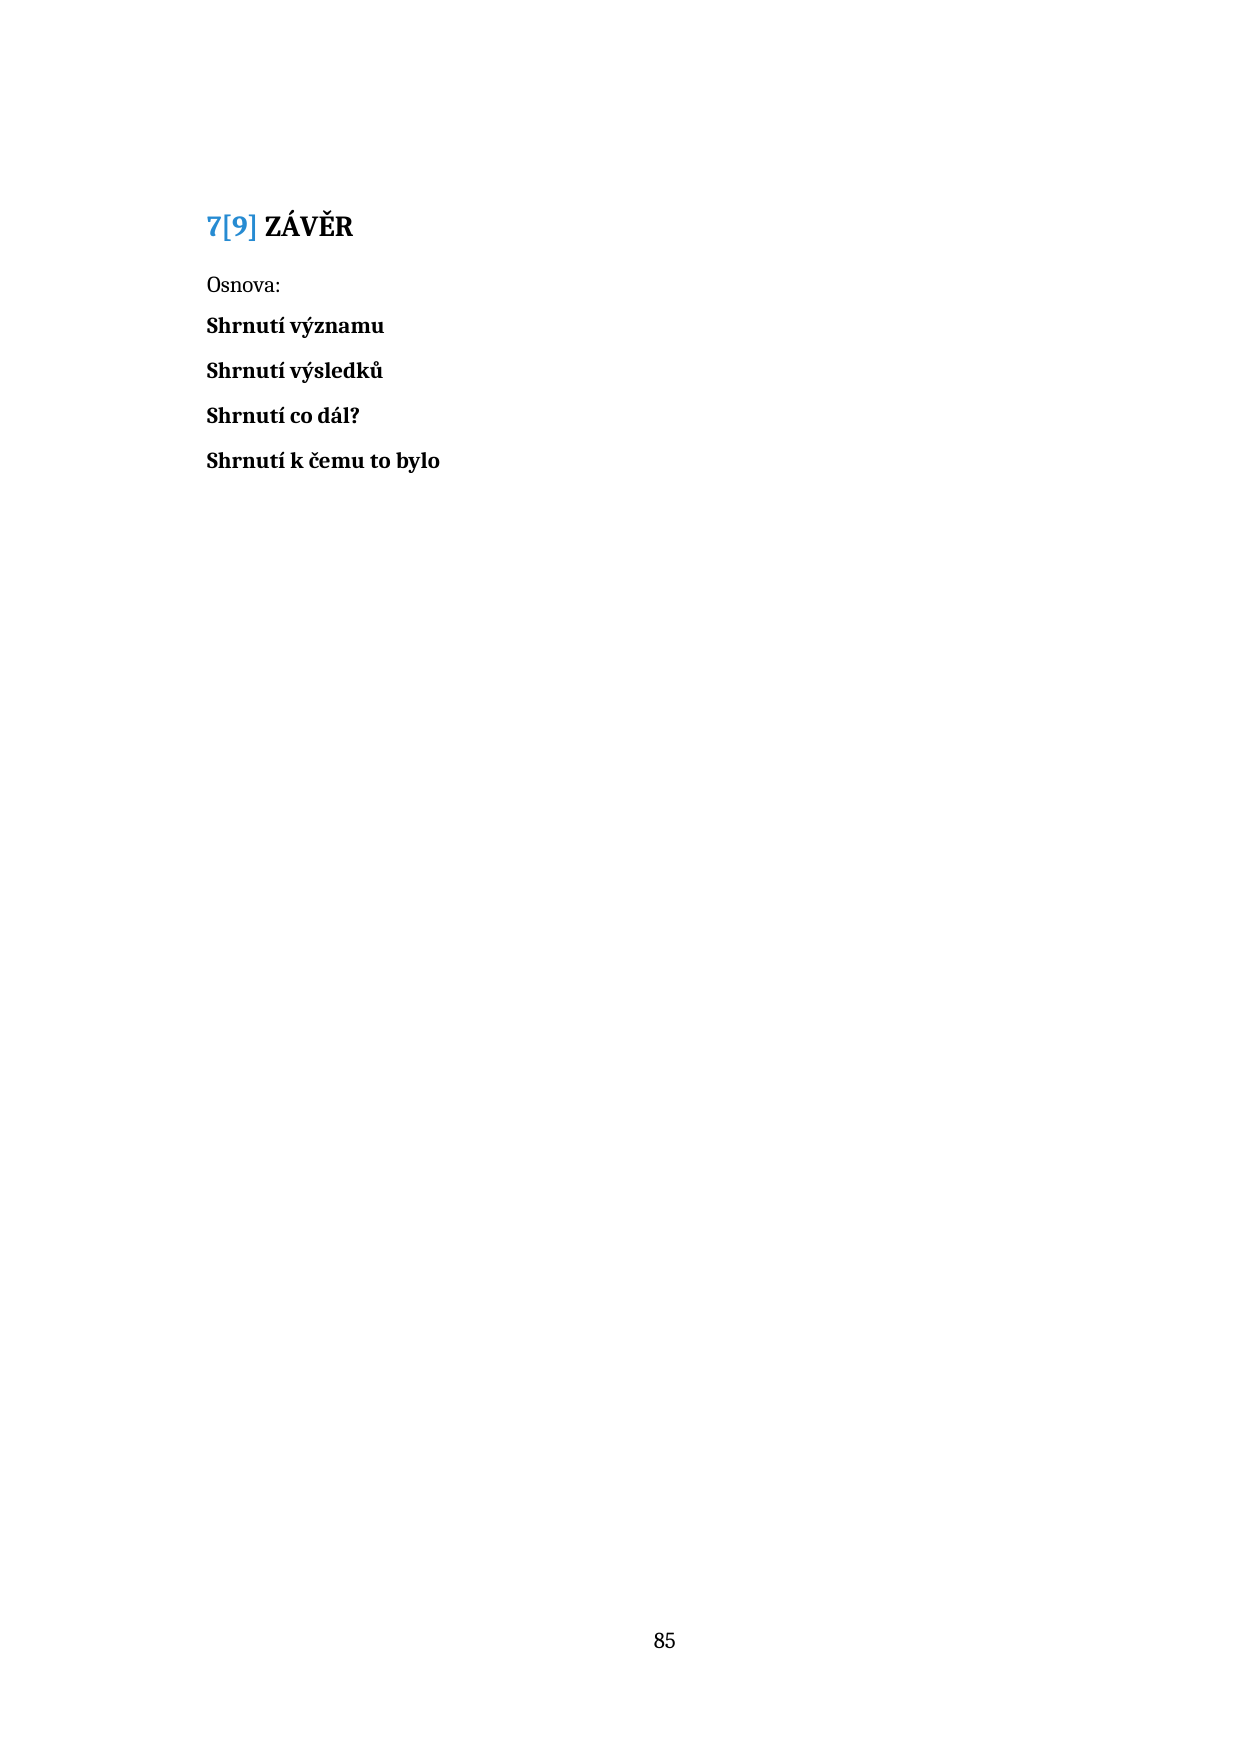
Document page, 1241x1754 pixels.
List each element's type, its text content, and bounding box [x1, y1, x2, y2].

text Shrnutí k čemu to bylo [207, 448, 1122, 474]
text Shrnutí výsledků [207, 358, 1122, 384]
text Shrnutí co dál? [207, 403, 1122, 429]
subtitle ZÁVĚR [207, 211, 1122, 244]
text Osnova: [207, 272, 1122, 298]
text Shrnutí významu [207, 313, 1122, 339]
